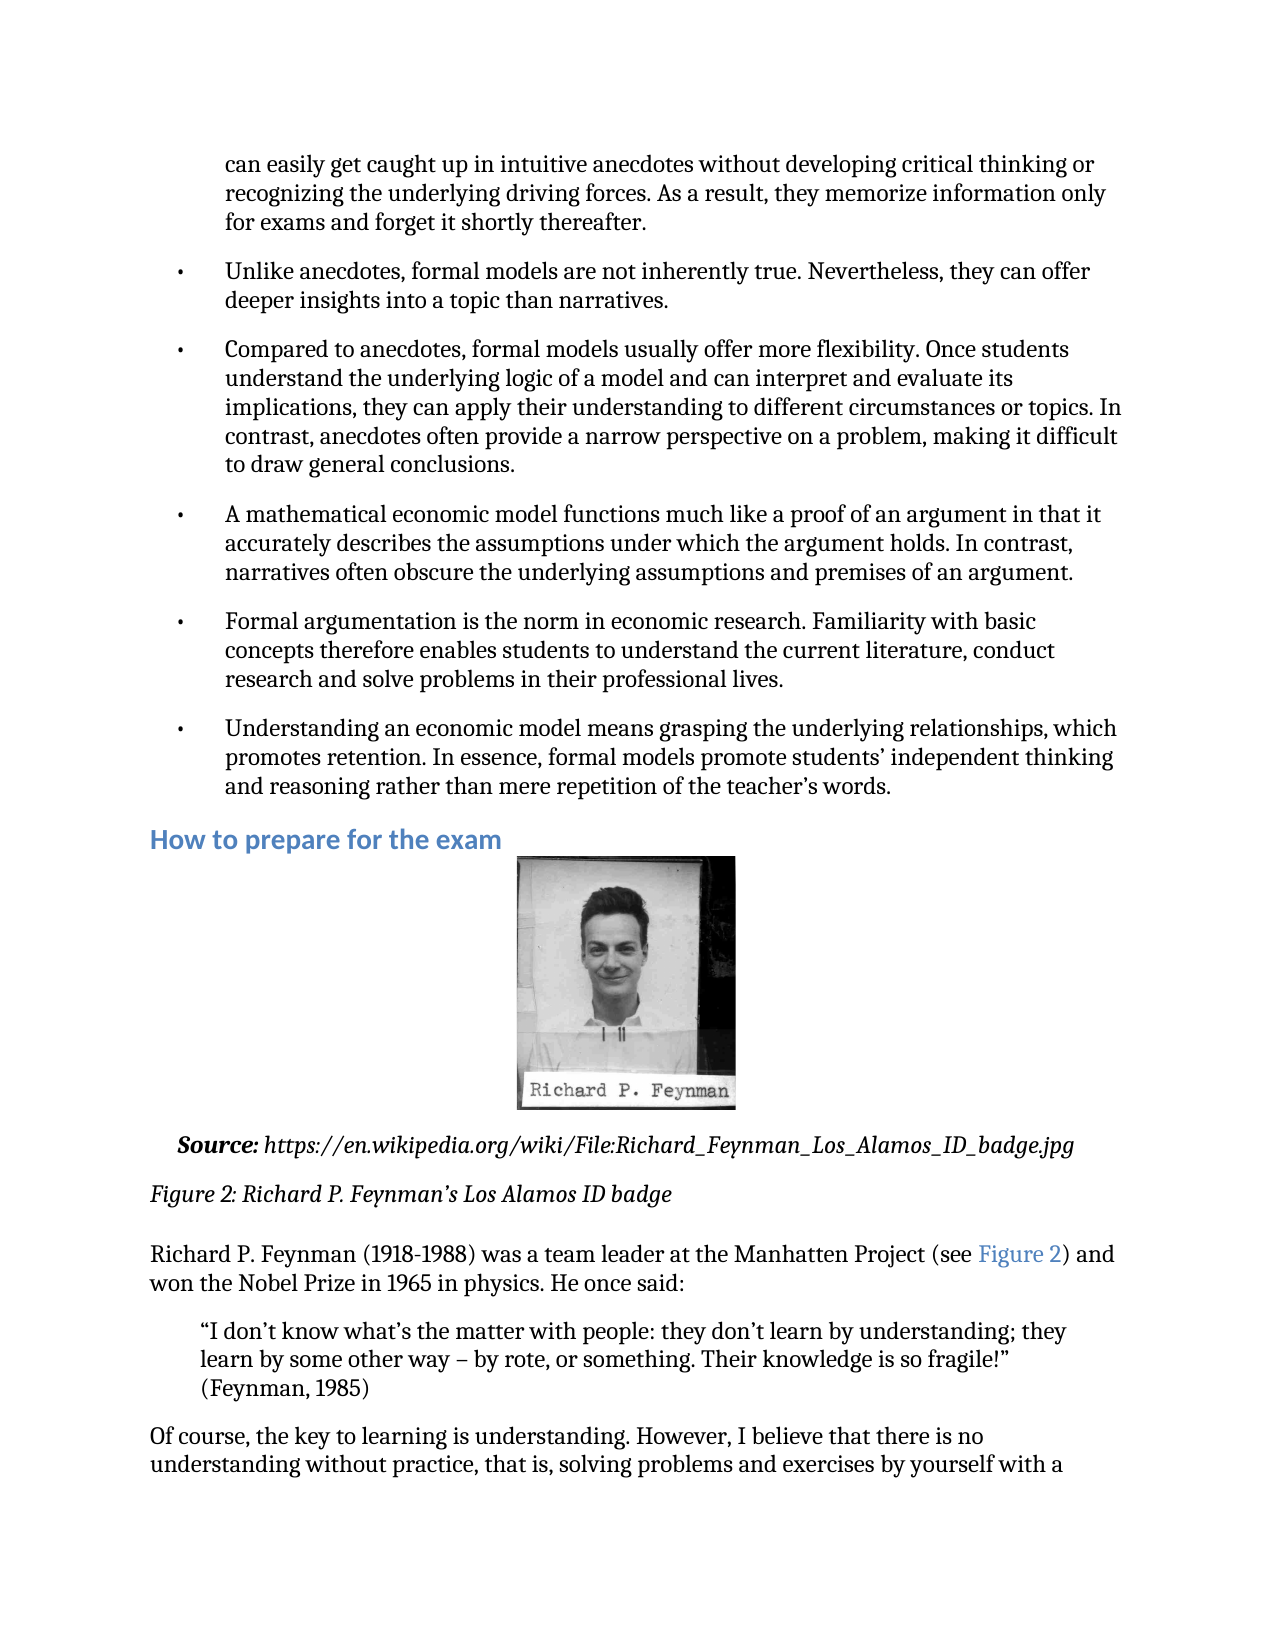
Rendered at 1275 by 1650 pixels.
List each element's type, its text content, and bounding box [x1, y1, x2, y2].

list Unlike anecdotes, formal models are not inherently true. Nevertheless, they can offer deeper insights into a topic than narratives. [175, 257, 1125, 314]
list Formal argumentation is the norm in economic research. Familiarity with basic concepts therefore enables students to understand the current literature, conduct research and solve problems in their professional lives. [175, 607, 1125, 693]
subtitle How to prepare for the exam [150, 821, 1125, 857]
list A mathematical economic model functions much like a proof of an argument in that it accurately describes the assumptions under which the argument holds. In contrast, narratives often obscure the underlying assumptions and premises of an argument. [175, 500, 1125, 586]
table_header Source: https://en.wikipedia.org/wiki/File:Richard_Feynman_Los_Alamos_ID_badge.jpg Figure 2: Richard P. Feynman’s Los Alamos ID badge [139, 857, 1114, 1222]
list Understanding an economic model means grasping the underlying relationships, which promotes retention. In essence, formal models promote students’ independent thinking and reasoning rather than mere repetition of the teacher’s words. [175, 714, 1125, 800]
text Richard P. Feynman (1918-1988) was a team leader at the Manhatten Project (see Figure 2) and won the Nobel Prize in 1965 in physics. He once said: [150, 1240, 1125, 1298]
picture [516, 856, 736, 1110]
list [175, 150, 1125, 236]
list Compared to anecdotes, formal models usually offer more flexibility. Once students understand the underlying logic of a model and can interpret and evaluate its implications, they can apply their understanding to different circumstances or topics. In contrast, anecdotes often provide a narrow perspective on a problem, making it difficult to draw general conclusions. [175, 335, 1125, 479]
text “I don’t know what’s the matter with people: they don’t learn by understanding; they learn by some other way – by rote, or something. Their knowledge is so fragile!” (Feynman, 1985) [200, 1317, 1075, 1403]
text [150, 1422, 1125, 1479]
